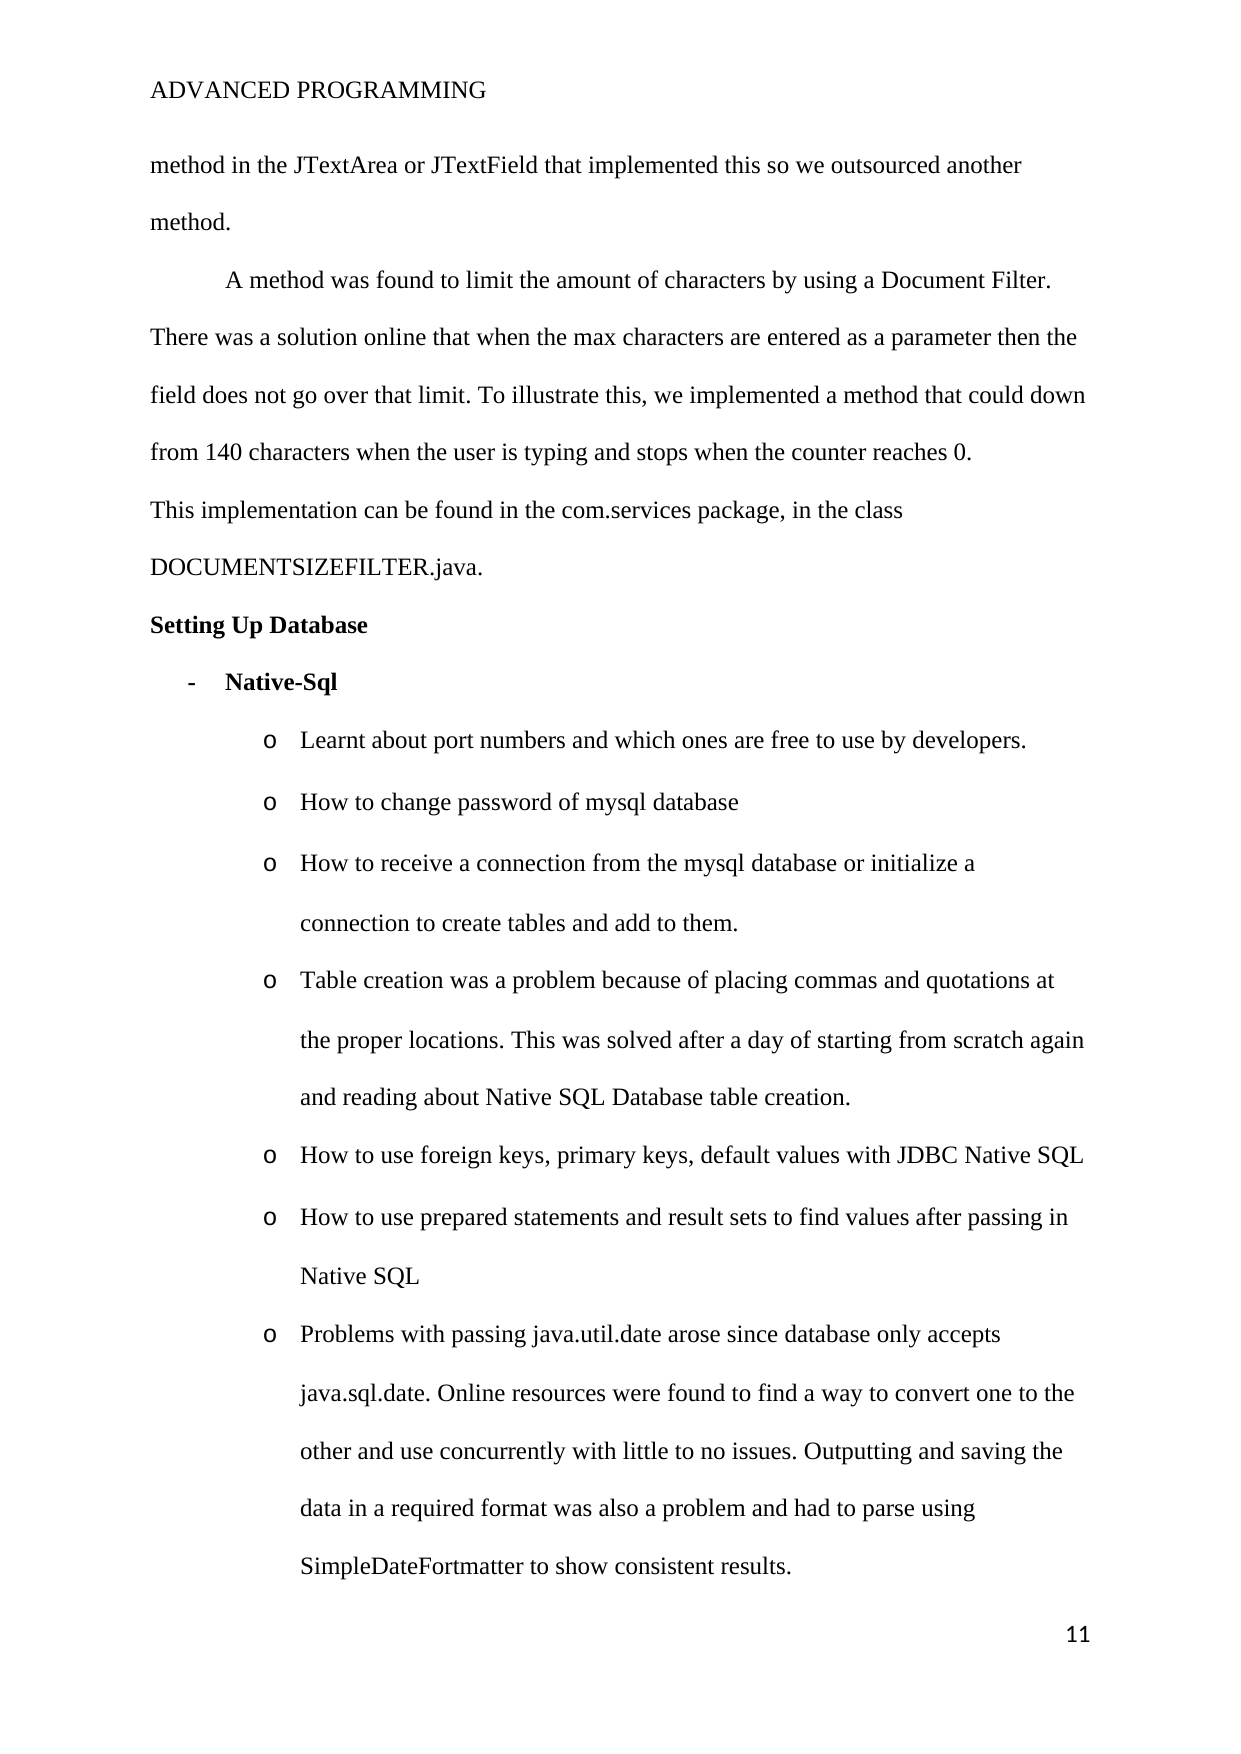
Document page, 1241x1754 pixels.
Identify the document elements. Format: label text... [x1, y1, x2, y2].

list Learnt about port numbers and which ones are free to use by developers. [262, 725, 1090, 756]
list How to change password of mysql database [262, 787, 1090, 817]
text This implementation can be found in the com.services package, in the class DOCUMENTSIZEFILTER.java. [150, 495, 1090, 581]
list How to use foreign keys, primary keys, default values with JDBC Native SQL [262, 1140, 1090, 1171]
text Setting Up Database [150, 610, 1090, 639]
list Table creation was a problem because of placing commas and quotations at the proper locations. This was solved after a day of starting from scratch again and reading about Native SQL Database table creation. [262, 965, 1090, 1111]
list How to receive a connection from the mysql database or initialize a connection to create tables and add to them. [262, 848, 1090, 937]
list Problems with passing java.util.date arose since database only accepts java.sql.date. Online resources were found to find a way to convert one to the other and use concurrently with little to no issues. Outputting and saving the data in a required format was also a problem and had to parse using SimpleDateFortmatter to show consistent results. [262, 1319, 1090, 1579]
list Native-Sql [187, 667, 1090, 696]
text A method was found to limit the amount of characters by using a Document Filter. There was a solution online that when the max characters are entered as a parameter then the field does not go over that limit. To illustrate this, we implemented a method that could down from 140 characters when the user is typing and stops when the counter reaches 0. [150, 265, 1090, 466]
list How to use prepared statements and result sets to find values after passing in Native SQL [262, 1202, 1090, 1290]
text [150, 150, 1090, 236]
